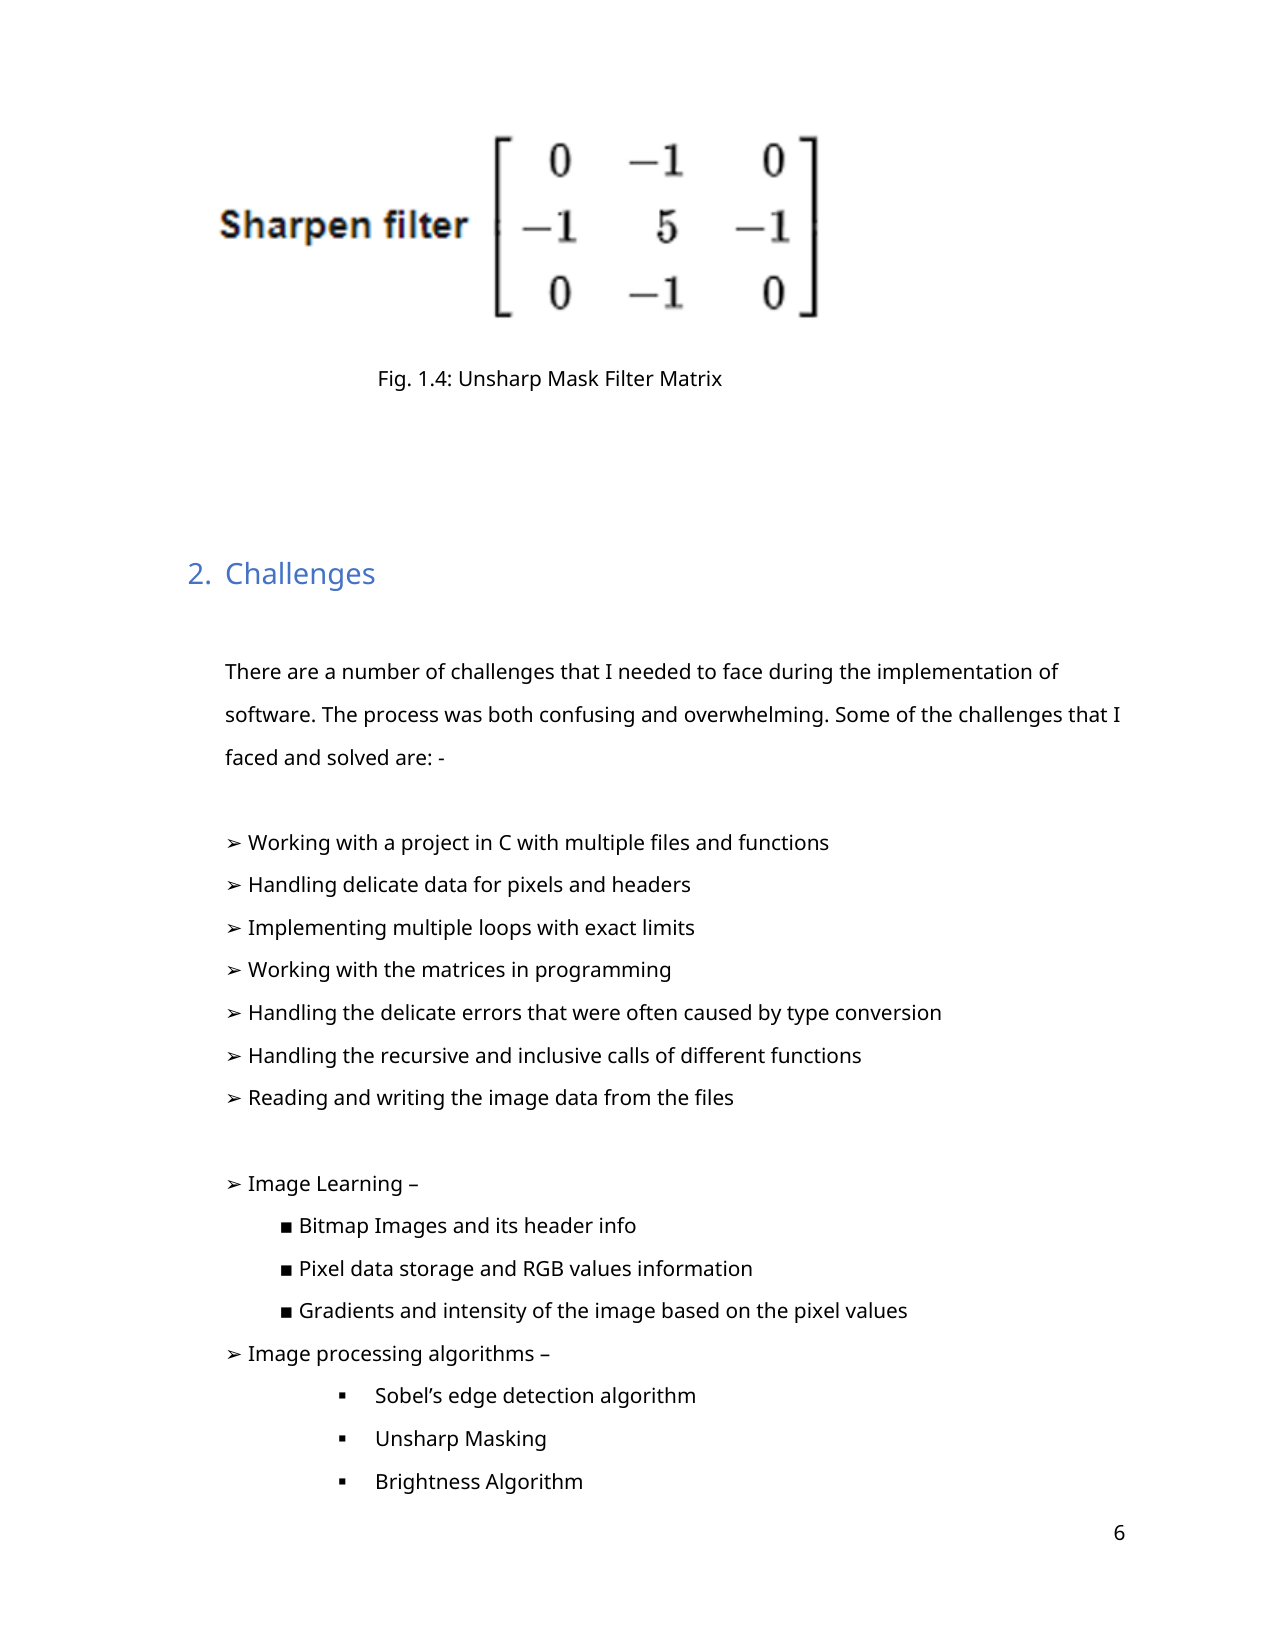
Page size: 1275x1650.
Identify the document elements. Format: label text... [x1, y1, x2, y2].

list ➢ Working with a project in C with multiple files and functions [225, 828, 1125, 856]
picture [150, 75, 1066, 346]
list ➢ Handling the recursive and inclusive calls of different functions [225, 1041, 1125, 1069]
list ➢ Handling the delicate errors that were often caused by type conversion [225, 998, 1125, 1027]
list ➢ Implementing multiple loops with exact limits [225, 913, 1125, 941]
list ➢ Reading and writing the image data from the files [225, 1083, 1125, 1112]
list ▪ Bitmap Images and its header info [225, 1211, 1125, 1240]
text Fig. 1.4: Unsharp Mask Filter Matrix [150, 364, 1125, 393]
list ➢ Working with the matrices in programming [225, 956, 1125, 984]
list ▪ Pixel data storage and RGB values information [225, 1254, 1125, 1282]
list ➢ Image processing algorithms – [225, 1339, 1125, 1367]
list Challenges [187, 553, 1125, 593]
list Sobel’s edge detection algorithm [337, 1382, 1125, 1410]
list ➢ Image Learning – [225, 1169, 1125, 1197]
list Brightness Algorithm [337, 1467, 1125, 1495]
list There are a number of challenges that I needed to face during the implementation of software. The process was both confusing and overwhelming. Some of the challenges that I faced and solved are: - [225, 657, 1125, 771]
list ➢ Handling delicate data for pixels and headers [225, 870, 1125, 899]
list ▪ Gradients and intensity of the image based on the pixel values [225, 1296, 1125, 1325]
list Unsharp Masking [337, 1424, 1125, 1453]
